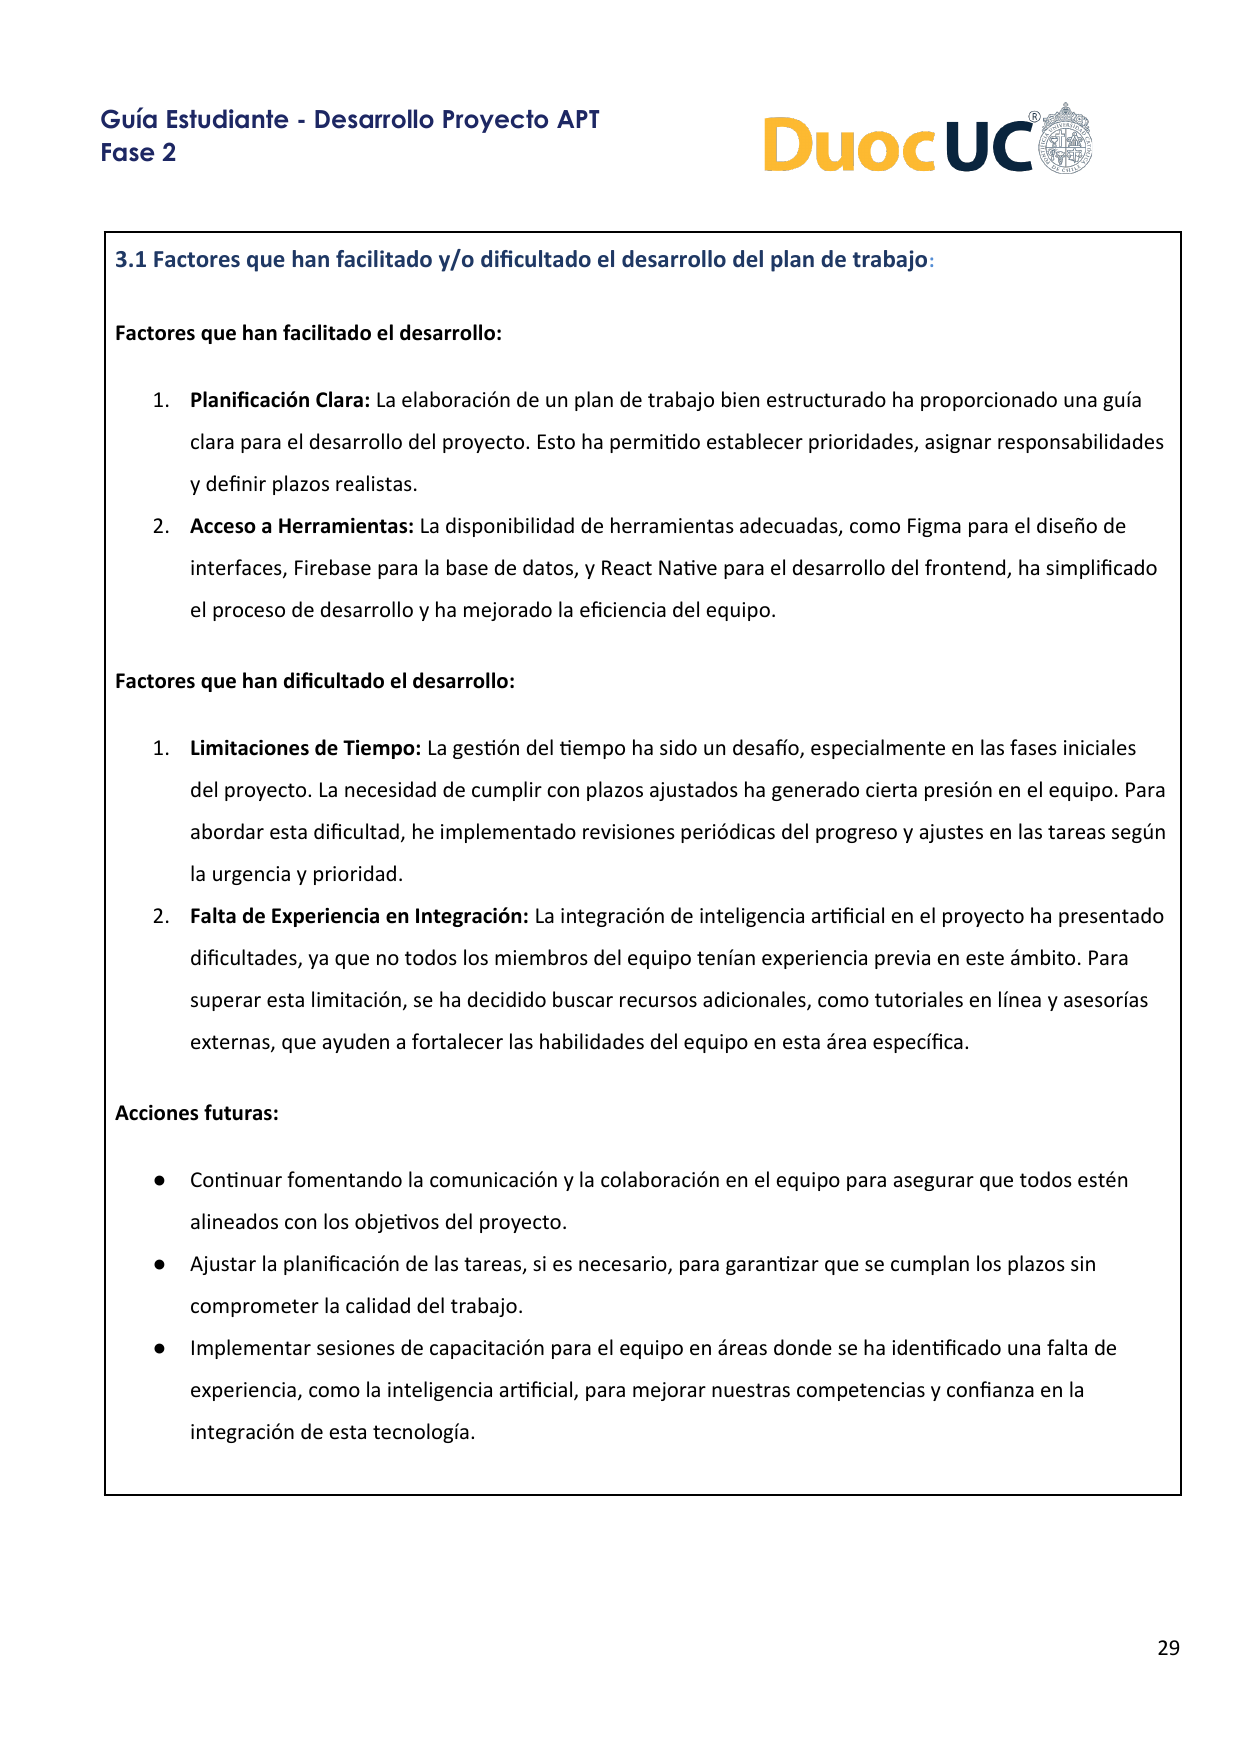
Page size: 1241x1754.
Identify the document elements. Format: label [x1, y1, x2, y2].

picture [764, 102, 1093, 174]
table_header [106, 233, 1180, 1494]
